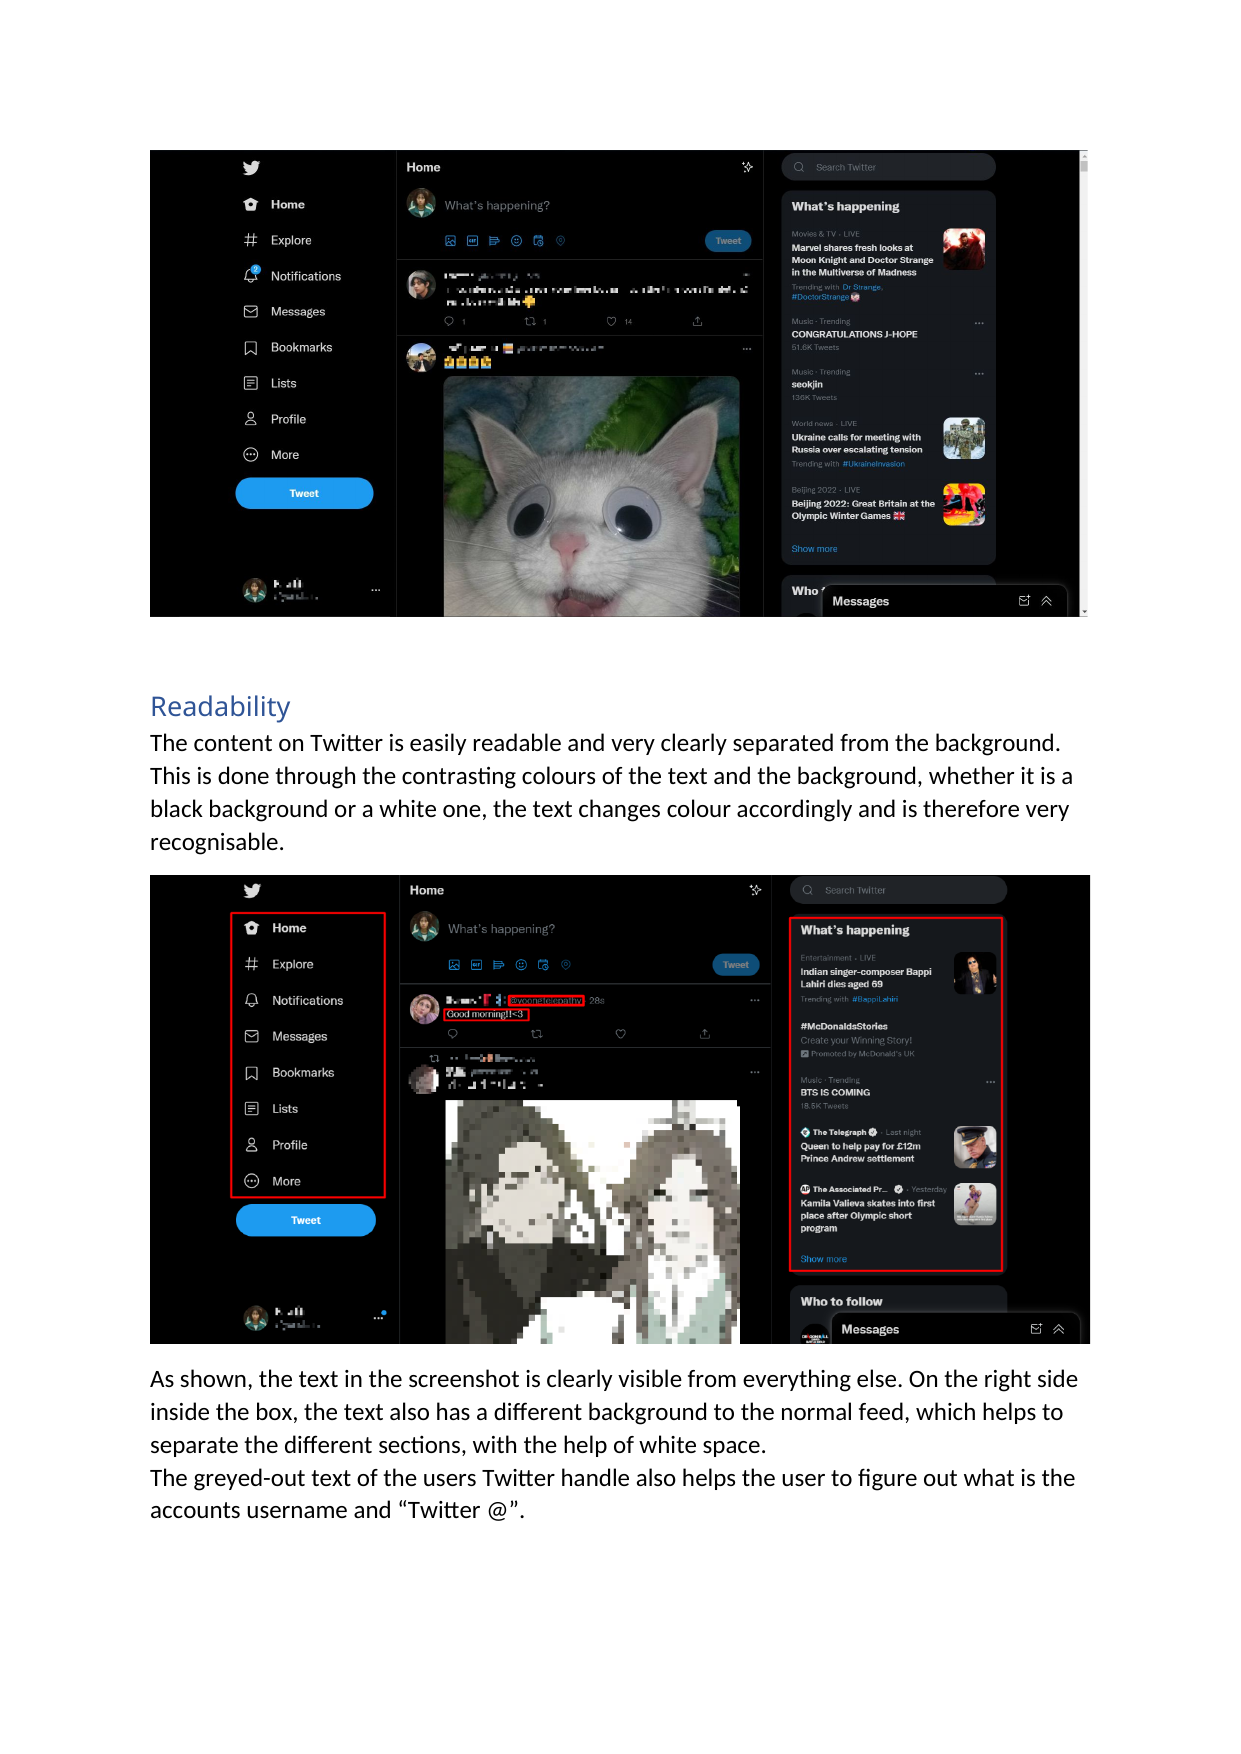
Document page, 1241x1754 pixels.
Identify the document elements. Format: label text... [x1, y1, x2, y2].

text The content on Twitter is easily readable and very clearly separated from the background. This is done through the contrasting colours of the text and the background, whether it is a black background or a white one, the text changes colour accordingly and is therefore very recognisable. [150, 727, 1090, 856]
text As shown, the text in the screenshot is clearly visible from everything else. On the right side inside the box, the text also has a different background to the normal feed, which helps to separate the different sections, with the help of white space. The greyed-out text of the users Twitter handle also helps the user to figure out what is the accounts username and “Twitter @”. [150, 1363, 1090, 1525]
subtitle Readability [150, 687, 1090, 724]
picture [150, 150, 1088, 617]
picture [150, 875, 1091, 1344]
